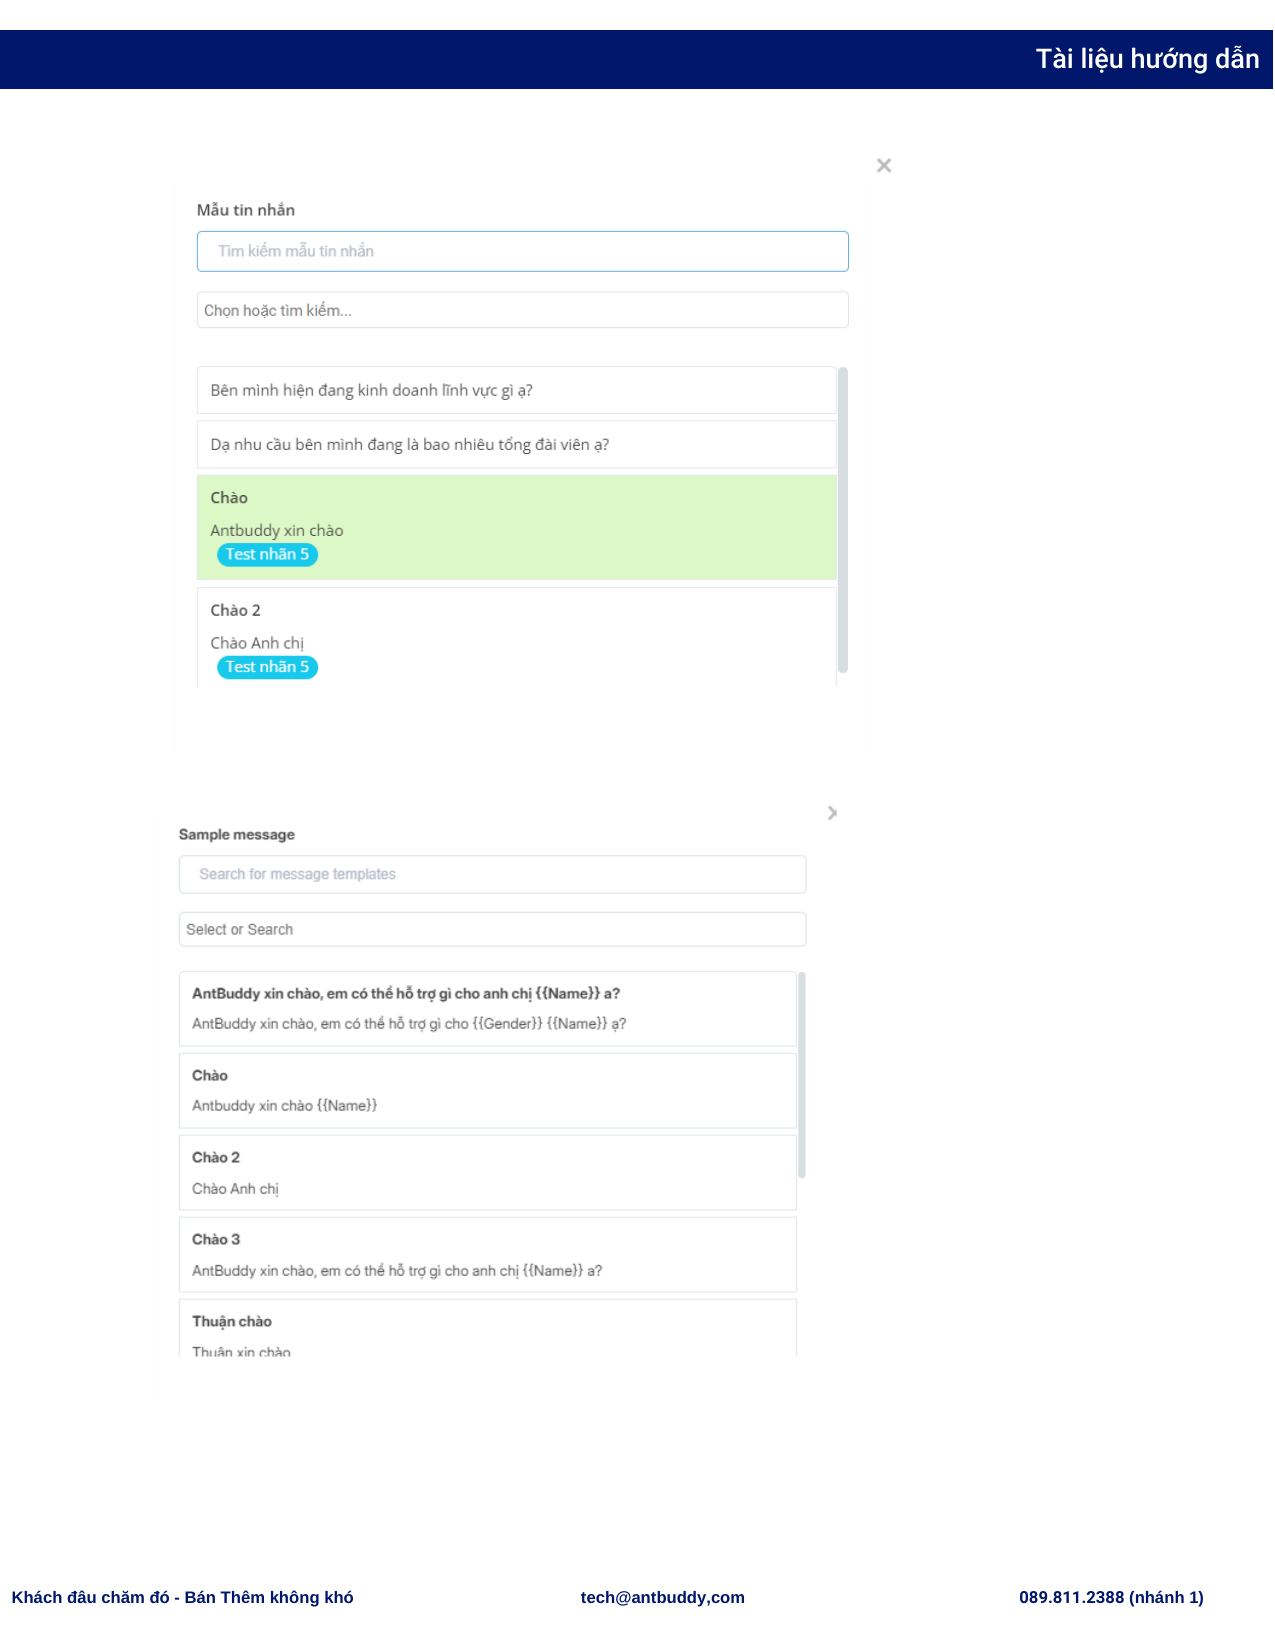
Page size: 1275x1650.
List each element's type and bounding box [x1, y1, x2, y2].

picture [150, 801, 837, 1400]
picture [150, 150, 901, 753]
